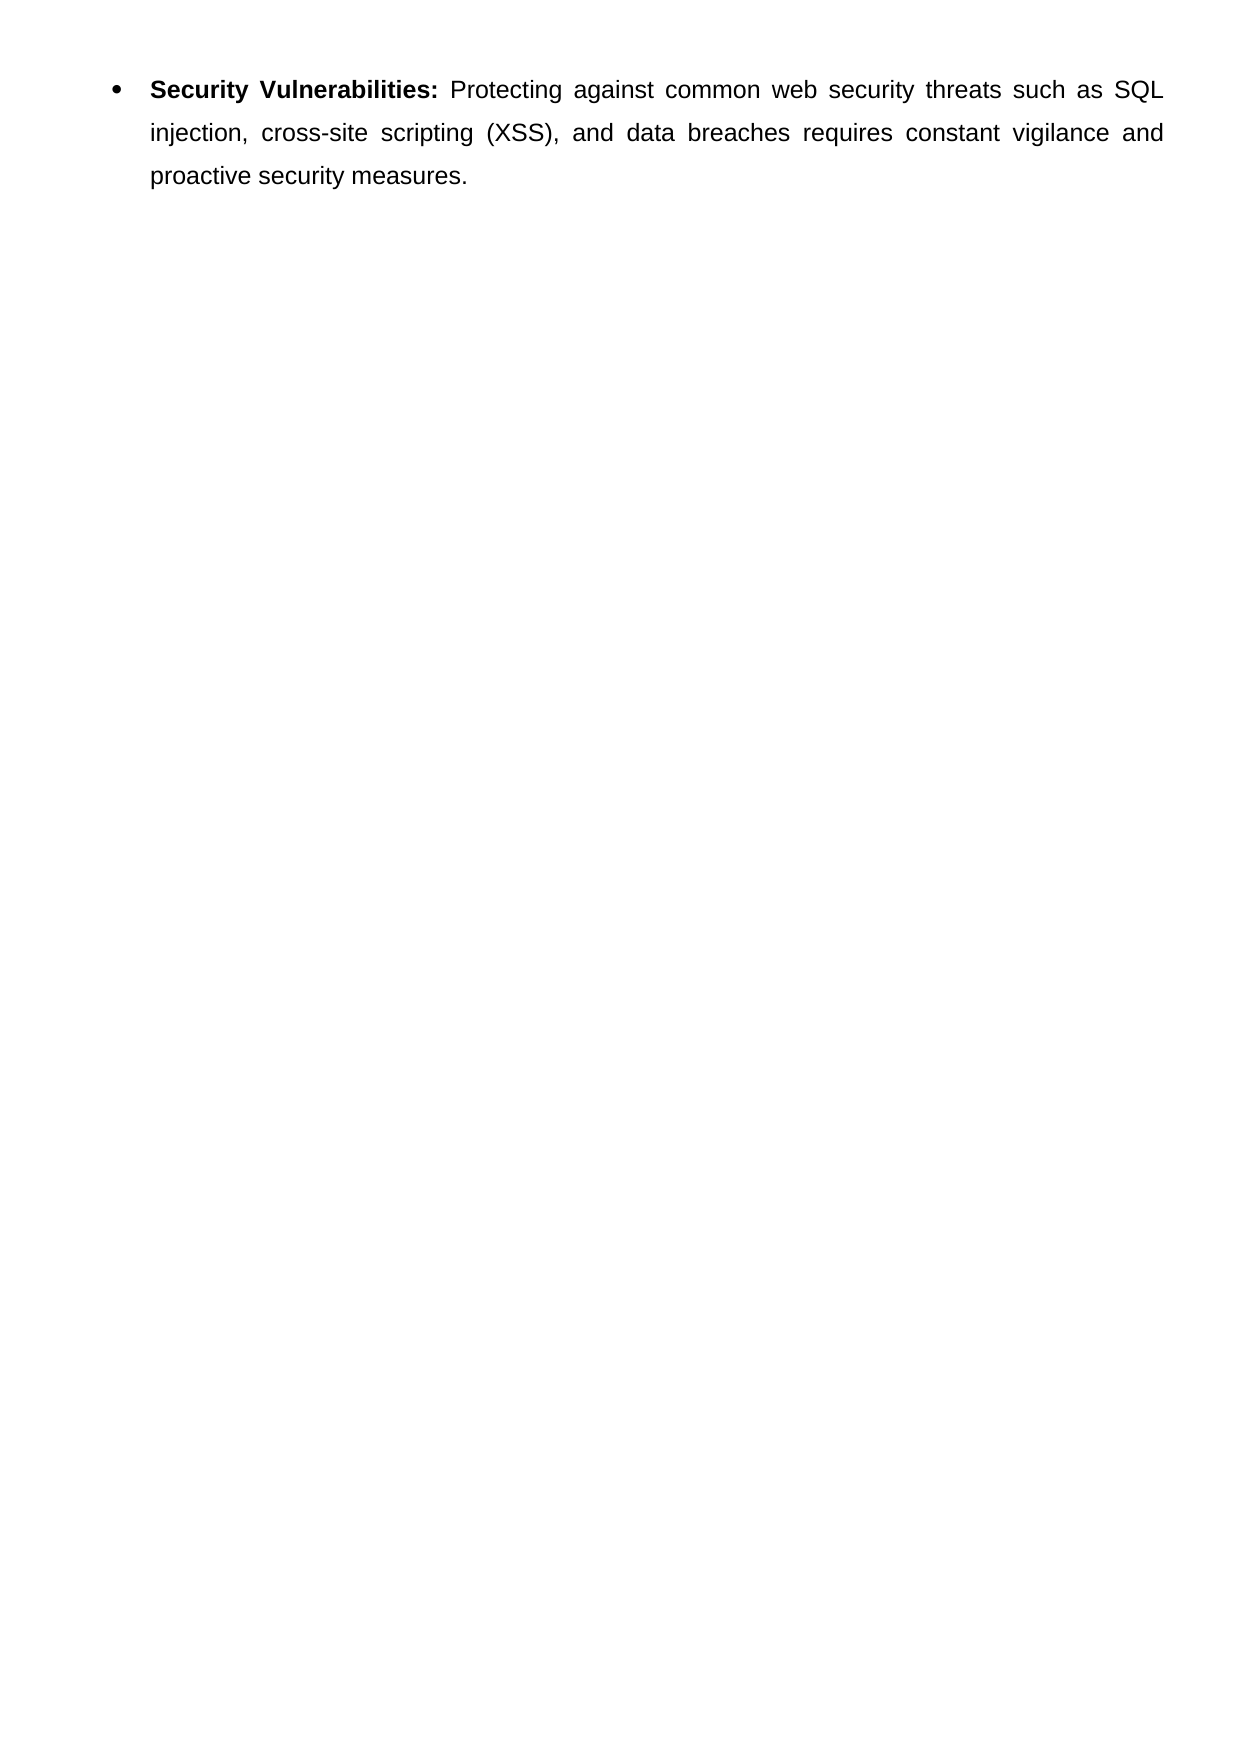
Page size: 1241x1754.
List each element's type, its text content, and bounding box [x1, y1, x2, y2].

list Security Vulnerabilities: Protecting against common web security threats such as SQL injection, cross-site scripting (XSS), and data breaches requires constant vigilance and proactive security measures. [112, 75, 1165, 190]
